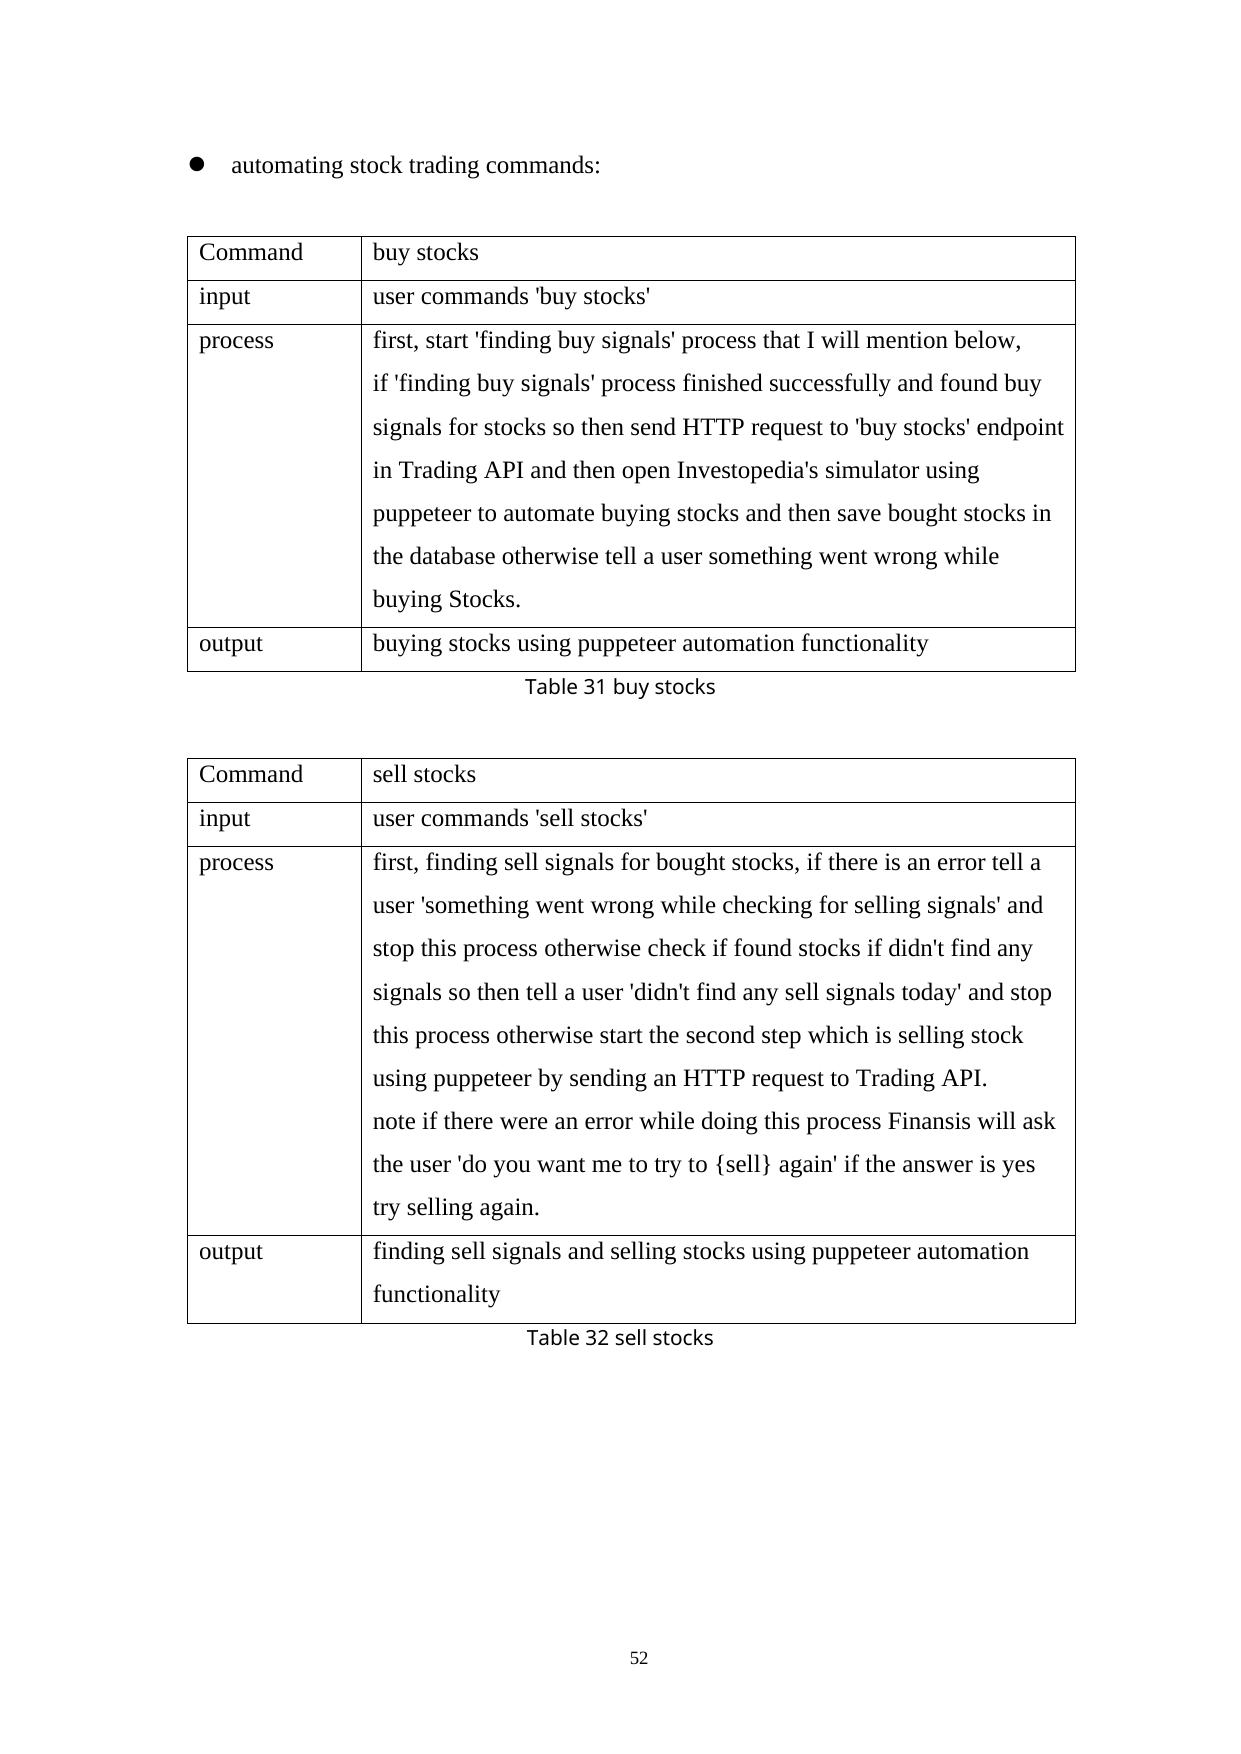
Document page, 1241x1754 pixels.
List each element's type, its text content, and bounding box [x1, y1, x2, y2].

text Table 32 sell stocks [187, 1324, 1053, 1352]
table_cell process [188, 325, 361, 627]
table_header Command [188, 237, 361, 280]
table_header sell stocks [362, 759, 1075, 802]
table_cell buying stocks using puppeteer automation functionality [362, 628, 1075, 671]
table_cell user commands 'buy stocks' [362, 281, 1075, 324]
table_cell output [188, 628, 361, 671]
table_cell first, start 'finding buy signals' process that I will mention below, if 'finding buy signals' process finished successfully and found buy signals for stocks so then send HTTP request to 'buy stocks' endpoint in Trading API and then open Investopedia's simulator using puppeteer to automate buying stocks and then save bought stocks in the database otherwise tell a user something went wrong while buying Stocks. [362, 325, 1075, 627]
table_cell output [188, 1236, 361, 1322]
table_header Command [188, 759, 361, 802]
text Table 31 buy stocks [187, 672, 1053, 701]
table_cell first, finding sell signals for bought stocks, if there is an error tell a user 'something went wrong while checking for selling signals' and stop this process otherwise check if found stocks if didn't find any signals so then tell a user 'didn't find any sell signals today' and stop this process otherwise start the second step which is selling stock using puppeteer by sending an HTTP request to Trading API. note if there were an error while doing this process Finansis will ask the user 'do you want me to try to {sell} again' if the answer is yes try selling again. [362, 847, 1075, 1235]
list automating stock trading commands: [187, 150, 1053, 179]
table_cell finding sell signals and selling stocks using puppeteer automation functionality [362, 1236, 1075, 1322]
table_cell input [188, 281, 361, 324]
table_cell process [188, 847, 361, 1235]
table_cell input [188, 803, 361, 846]
table_cell user commands 'sell stocks' [362, 803, 1075, 846]
table_header buy stocks [362, 237, 1075, 280]
